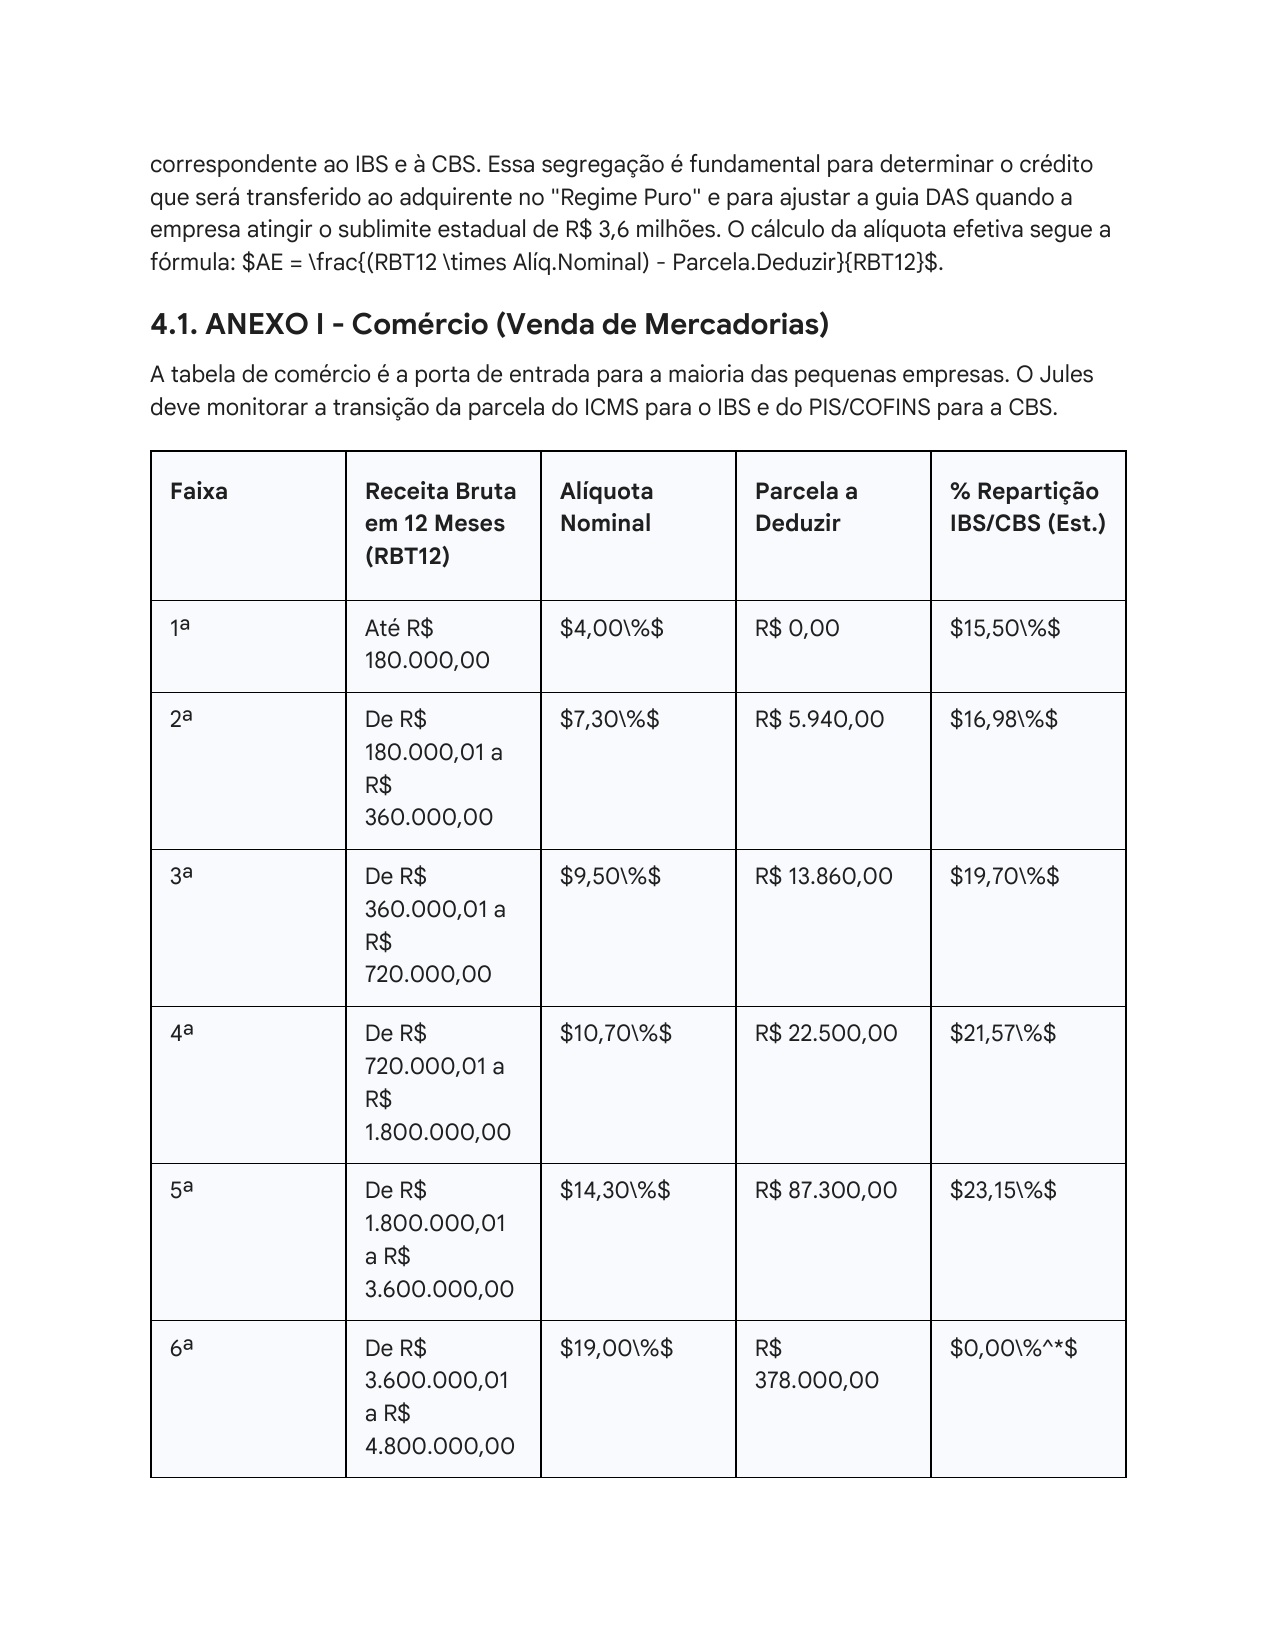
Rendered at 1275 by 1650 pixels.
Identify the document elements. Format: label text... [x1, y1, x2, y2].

table_cell R$ 22.500,00 [737, 1007, 930, 1163]
table_cell R$ 13.860,00 [737, 850, 930, 1006]
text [150, 150, 1125, 277]
table_cell De R$ 720.000,01 a R$ 1.800.000,00 [347, 1007, 540, 1163]
table_cell De R$ 1.800.000,01 a R$ 3.600.000,00 [347, 1164, 540, 1320]
table_cell R$ 378.000,00 [737, 1321, 930, 1477]
table_cell De R$ 180.000,01 a R$ 360.000,00 [347, 693, 540, 848]
table_header Alíquota Nominal [542, 452, 735, 600]
table_cell R$ 87.300,00 [737, 1164, 930, 1320]
table_header Faixa [152, 452, 345, 600]
text A tabela de comércio é a porta de entrada para a maioria das pequenas empresas. O Jules deve monitorar a transição da parcela do ICMS para o IBS e do PIS/COFINS para a CBS. [150, 360, 1125, 421]
table_header Parcela a Deduzir [737, 452, 930, 600]
table_cell 4ª [152, 1007, 345, 1163]
subtitle 4.1. ANEXO I - Comércio (Venda de Mercadorias) [150, 306, 1125, 342]
table_cell $10,70\%$ [542, 1007, 735, 1163]
table_cell Até R$ 180.000,00 [347, 601, 540, 691]
table_cell $21,57\%$ [932, 1007, 1125, 1163]
table_cell 1ª [152, 601, 345, 691]
table_cell R$ 5.940,00 [737, 693, 930, 848]
table_cell $15,50\%$ [932, 601, 1125, 691]
table_header % Repartição IBS/CBS (Est.) [932, 452, 1125, 600]
table_cell $23,15\%$ [932, 1164, 1125, 1320]
table_cell $0,00\%^*$ [932, 1321, 1125, 1477]
table_header Receita Bruta em 12 Meses (RBT12) [347, 452, 540, 600]
table_cell 3ª [152, 850, 345, 1006]
table_cell $7,30\%$ [542, 693, 735, 848]
table_cell 5ª [152, 1164, 345, 1320]
table_cell $4,00\%$ [542, 601, 735, 691]
table_cell De R$ 3.600.000,01 a R$ 4.800.000,00 [347, 1321, 540, 1477]
table_cell 2ª [152, 693, 345, 848]
table_cell $16,98\%$ [932, 693, 1125, 848]
table_cell 6ª [152, 1321, 345, 1477]
table_cell $14,30\%$ [542, 1164, 735, 1320]
table_cell $9,50\%$ [542, 850, 735, 1006]
table_cell $19,70\%$ [932, 850, 1125, 1006]
table_cell $19,00\%$ [542, 1321, 735, 1477]
table_cell R$ 0,00 [737, 601, 930, 691]
table_cell De R$ 360.000,01 a R$ 720.000,00 [347, 850, 540, 1006]
